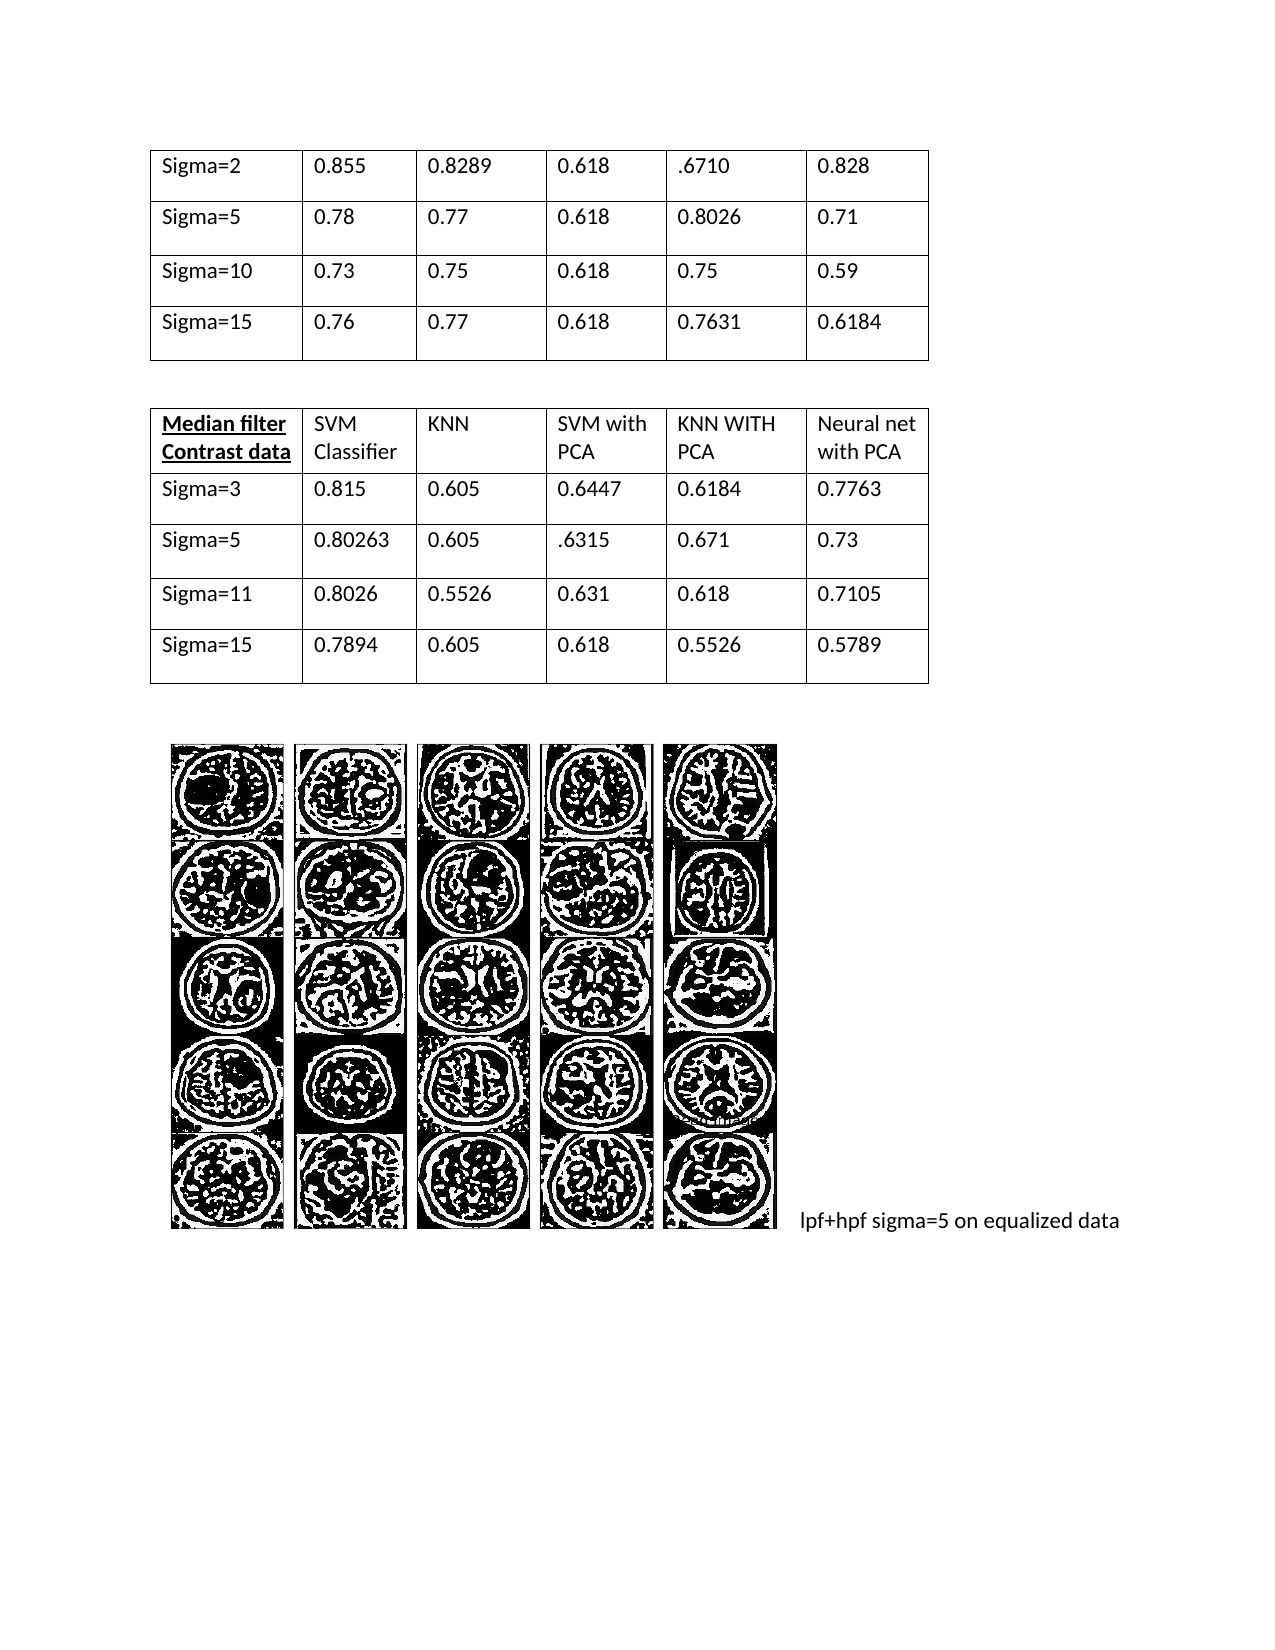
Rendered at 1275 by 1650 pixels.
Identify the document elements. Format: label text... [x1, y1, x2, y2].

table_cell 0.605 [417, 525, 546, 578]
table_cell 0.8026 [303, 579, 416, 629]
table_cell Sigma=5 [151, 525, 302, 578]
table_cell .6315 [547, 525, 666, 578]
table_cell 0.618 [547, 630, 666, 683]
table_cell 0.5526 [667, 630, 806, 683]
table_cell .6710 [667, 151, 806, 201]
table_cell 0.77 [417, 307, 546, 360]
table_cell 0.618 [547, 256, 666, 306]
table_header Median filter Contrast data [151, 409, 302, 473]
picture [150, 730, 800, 1229]
table_cell 0.6184 [807, 307, 928, 360]
table_cell 0.605 [417, 630, 546, 683]
table_cell 0.618 [547, 151, 666, 201]
table_cell 0.8289 [417, 151, 546, 201]
table_cell 0.76 [303, 307, 416, 360]
table_cell 0.77 [417, 202, 546, 255]
table_cell 0.605 [417, 474, 546, 524]
table_cell Sigma=15 [151, 307, 302, 360]
table_cell 0.828 [807, 151, 928, 201]
table_cell 0.618 [547, 307, 666, 360]
table_cell Sigma=10 [151, 256, 302, 306]
table_cell 0.78 [303, 202, 416, 255]
table_cell 0.855 [303, 151, 416, 201]
table_cell 0.815 [303, 474, 416, 524]
table_cell 0.7631 [667, 307, 806, 360]
table_header SVM Classifier [303, 409, 416, 473]
table_cell 0.75 [667, 256, 806, 306]
table_cell Sigma=11 [151, 579, 302, 629]
table_cell 0.6447 [547, 474, 666, 524]
table_cell 0.59 [807, 256, 928, 306]
table_cell Sigma=2 [151, 151, 302, 201]
table_cell 0.8026 [667, 202, 806, 255]
table_header SVM with PCA [547, 409, 666, 473]
table_cell 0.5526 [417, 579, 546, 629]
table_cell 0.7894 [303, 630, 416, 683]
table_header Neural net with PCA [807, 409, 928, 473]
table_cell 0.5789 [807, 630, 928, 683]
table_cell 0.80263 [303, 525, 416, 578]
table_header KNN [417, 409, 546, 473]
table_cell 0.7105 [807, 579, 928, 629]
table_cell 0.618 [547, 202, 666, 255]
table_cell Sigma=5 [151, 202, 302, 255]
table_cell 0.618 [667, 579, 806, 629]
table_cell Sigma=3 [151, 474, 302, 524]
table_cell 0.71 [807, 202, 928, 255]
table_cell Sigma=15 [151, 630, 302, 683]
table_cell 0.631 [547, 579, 666, 629]
table_cell 0.6184 [667, 474, 806, 524]
table_cell 0.73 [807, 525, 928, 578]
table_cell 0.73 [303, 256, 416, 306]
table_cell 0.7763 [807, 474, 928, 524]
table_header KNN WITH PCA [667, 409, 806, 473]
table_cell 0.671 [667, 525, 806, 578]
table_cell 0.75 [417, 256, 546, 306]
